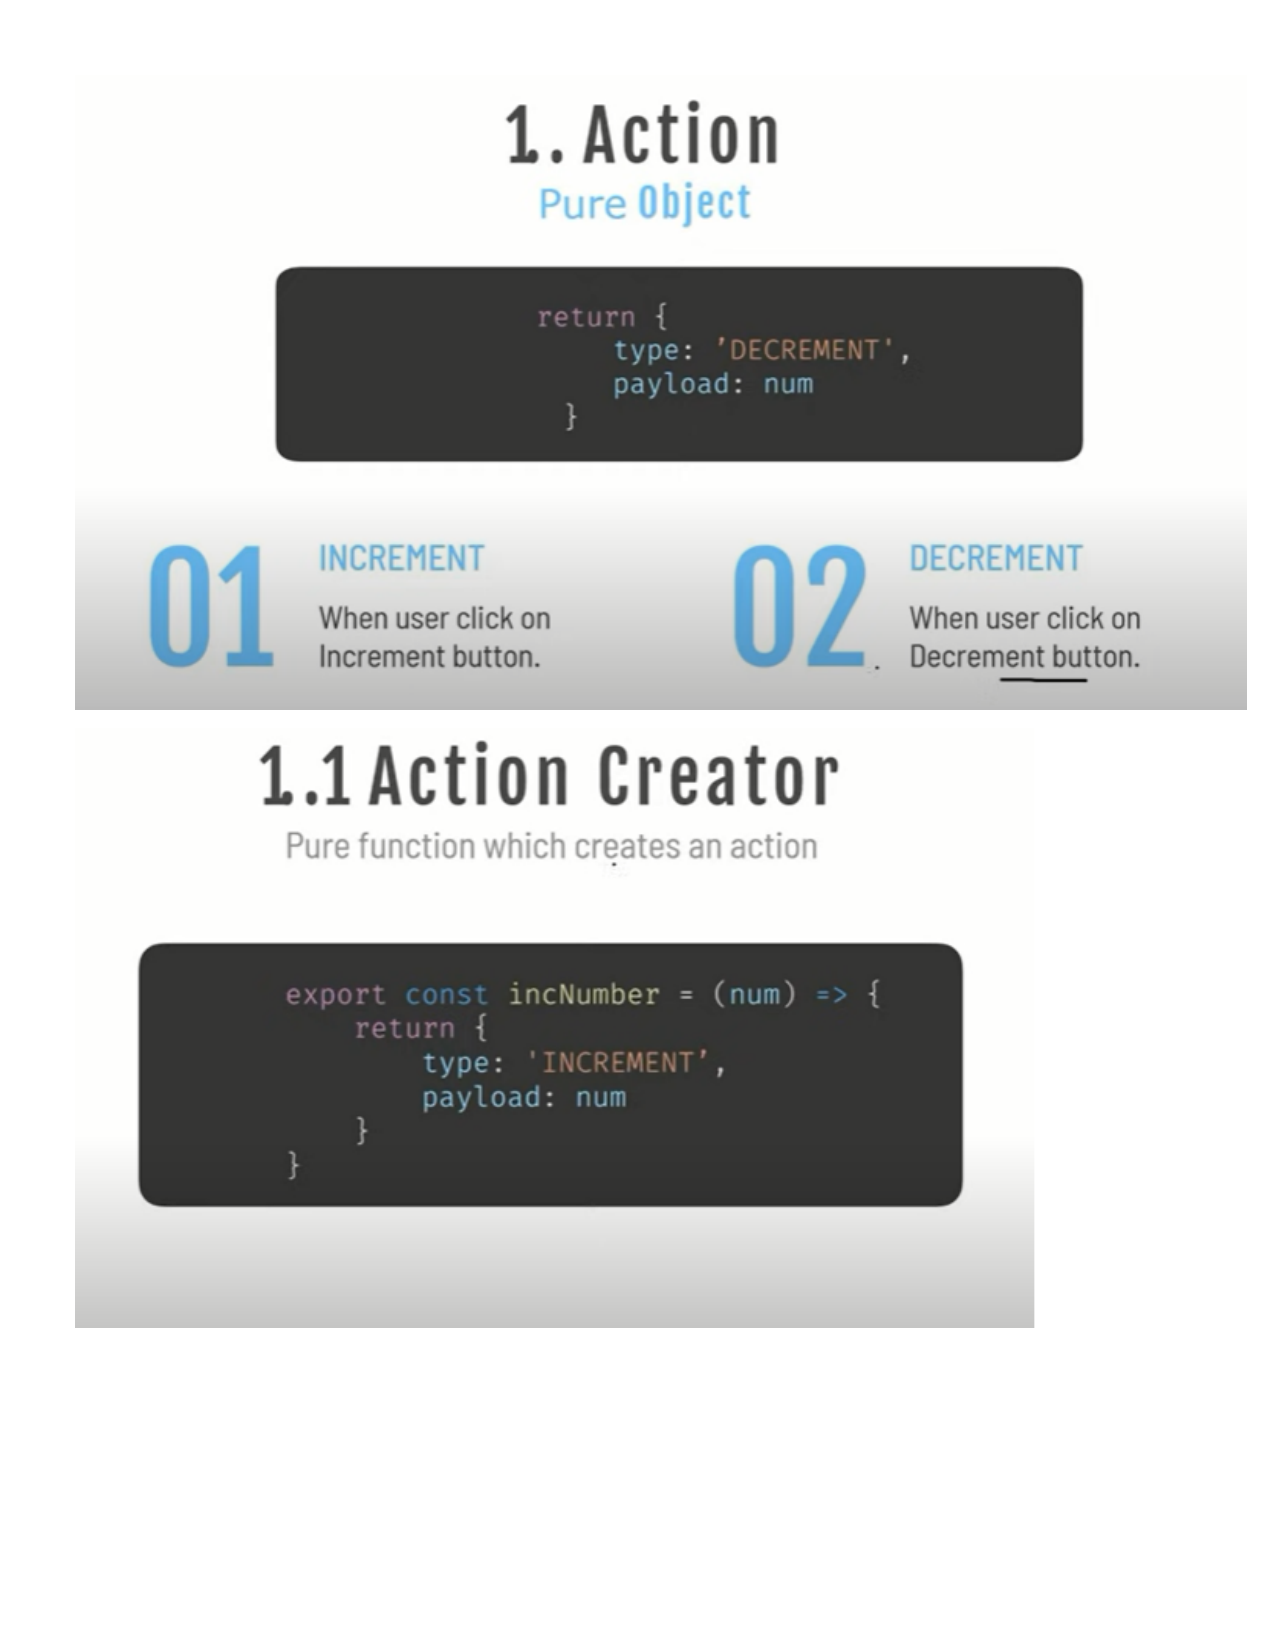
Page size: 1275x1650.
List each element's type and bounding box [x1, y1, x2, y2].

picture [75, 75, 1247, 710]
picture [75, 728, 1035, 1328]
